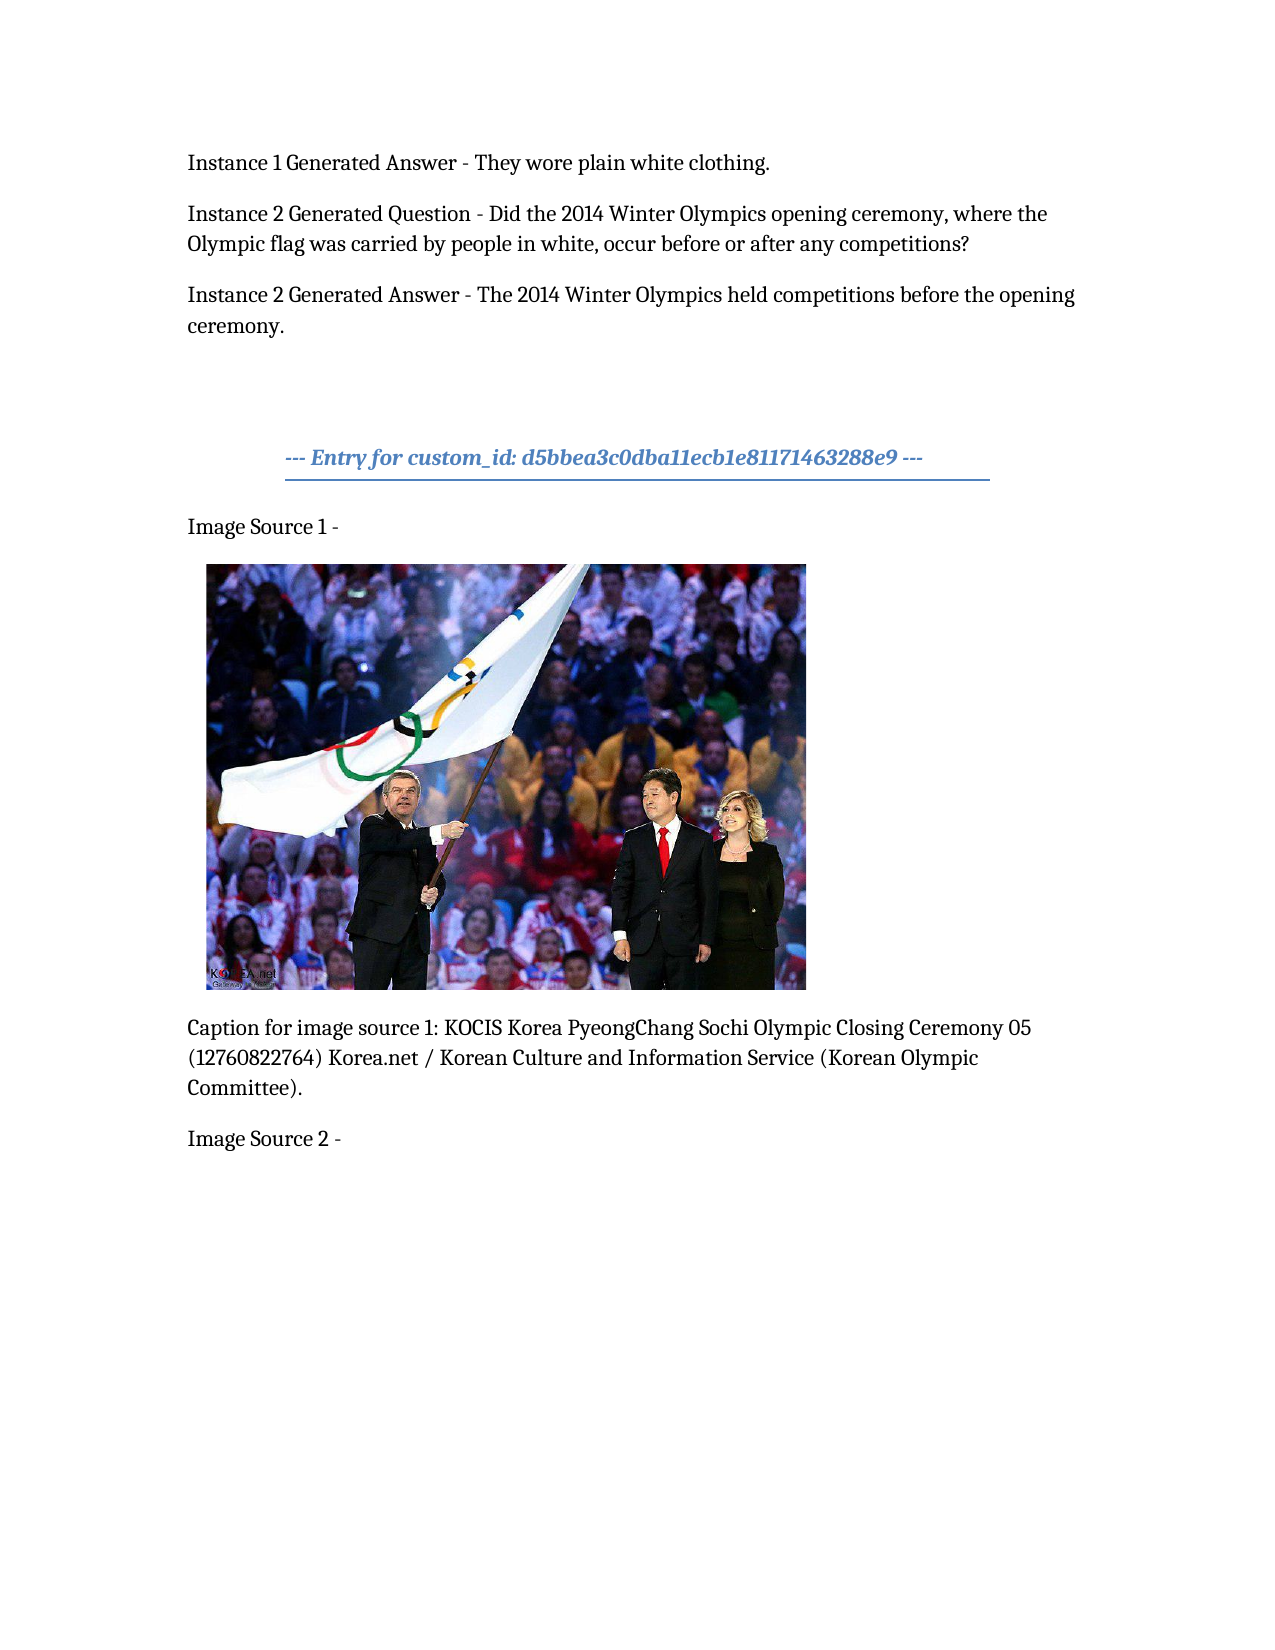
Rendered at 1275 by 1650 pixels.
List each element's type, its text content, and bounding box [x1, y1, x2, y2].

text Caption for image source 1: KOCIS Korea PyeongChang Sochi Olympic Closing Ceremony 05 (12760822764) Korea.net / Korean Culture and Information Service (Korean Olympic Committee). [187, 1014, 1087, 1101]
text Instance 2 Generated Answer - The 2014 Winter Olympics held competitions before the opening ceremony. [187, 282, 1087, 339]
text --- Entry for custom_id: d5bbea3c0dba11ecb1e81171463288e9 --- [285, 445, 990, 479]
text Image Source 1 - [187, 513, 1087, 540]
text Instance 2 Generated Question - Did the 2014 Winter Olympics opening ceremony, where the Olympic flag was carried by people in white, occur before or after any competitions? [187, 201, 1087, 258]
picture [206, 564, 807, 990]
text Image Source 2 - [187, 1126, 1087, 1152]
text Instance 1 Generated Answer - They wore plain white clothing. [187, 150, 1087, 176]
